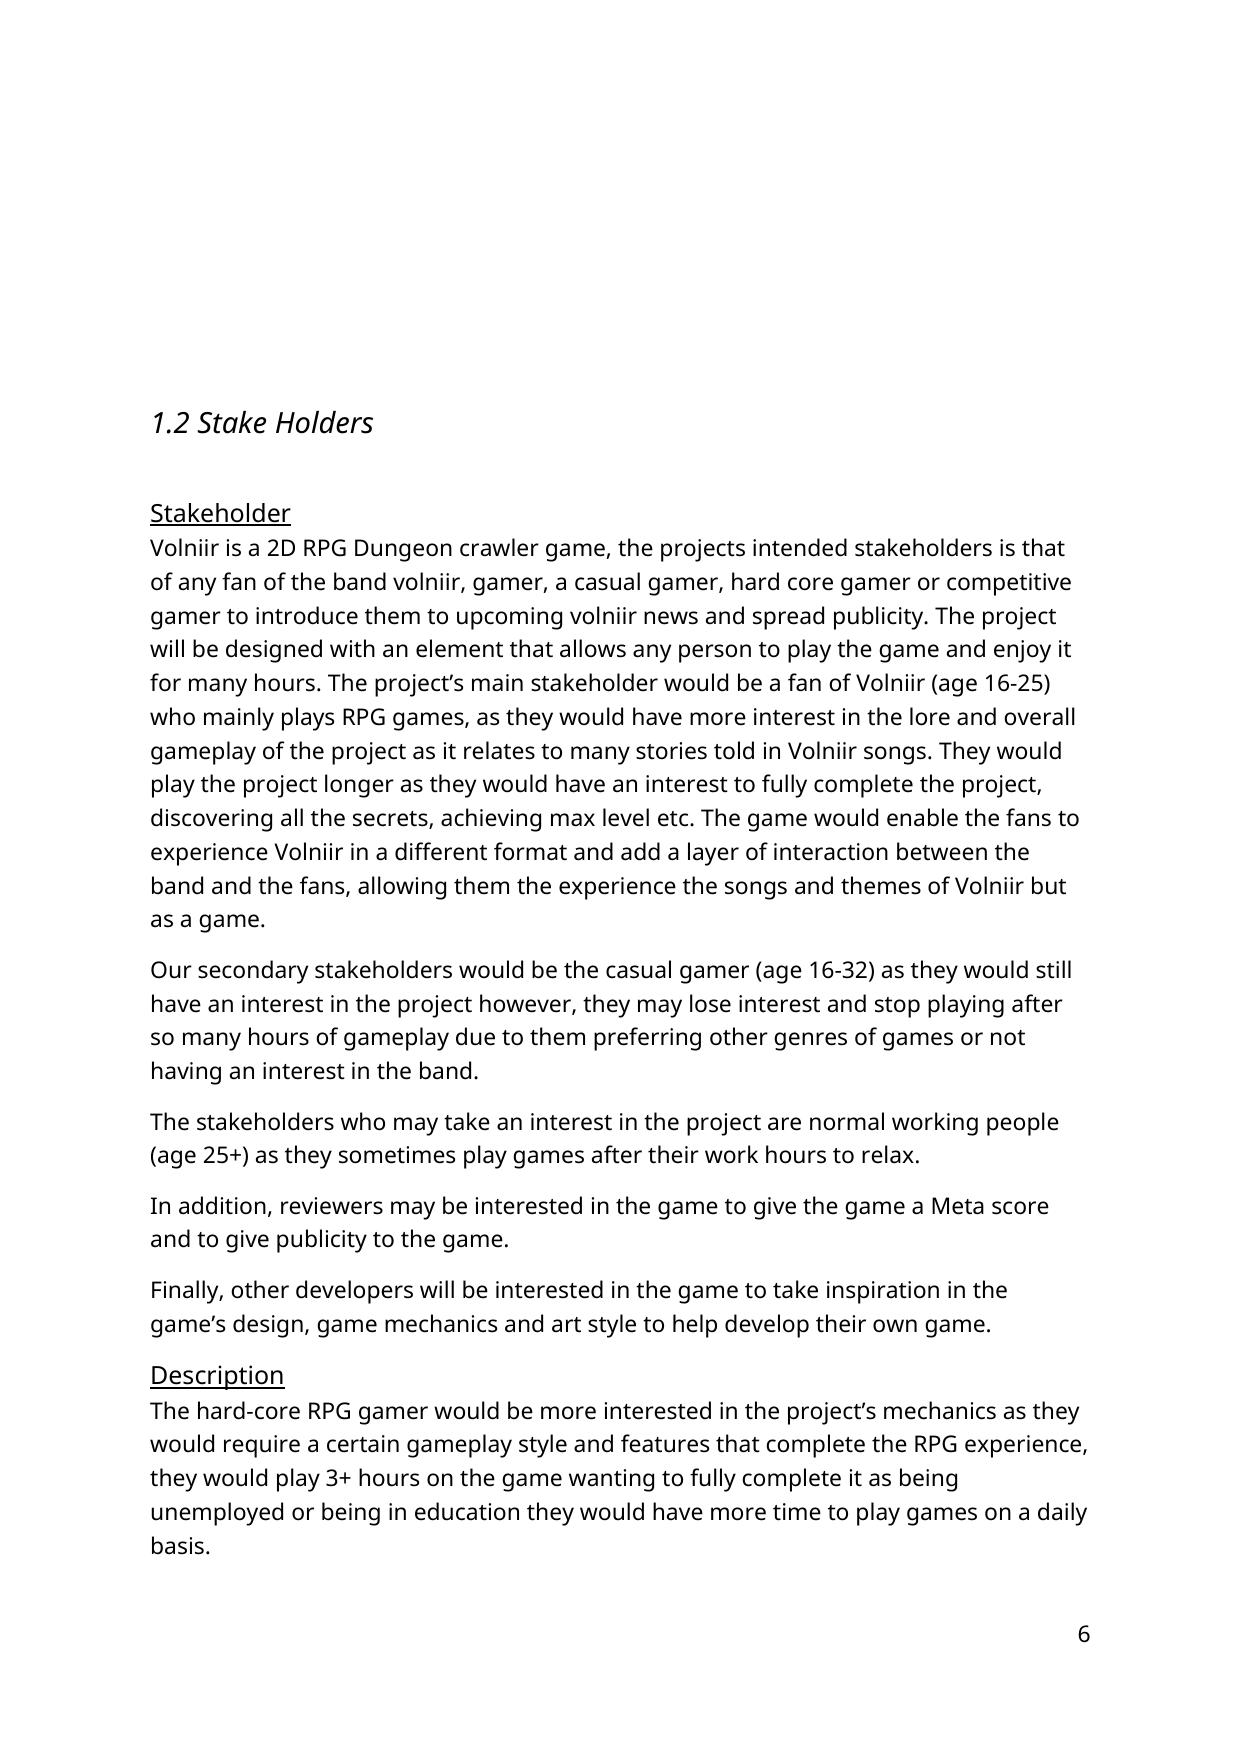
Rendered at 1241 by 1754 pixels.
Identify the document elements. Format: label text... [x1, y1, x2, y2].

subtitle Stakeholder [150, 495, 1090, 529]
text Volniir is a 2D RPG Dungeon crawler game, the projects intended stakeholders is that of any fan of the band volniir, gamer, a casual gamer, hard core gamer or competitive gamer to introduce them to upcoming volniir news and spread publicity. The project will be designed with an element that allows any person to play the game and enjoy it for many hours. The project’s main stakeholder would be a fan of Volniir (age 16-25) who mainly plays RPG games, as they would have more interest in the lore and overall gameplay of the project as it relates to many stories told in Volniir songs. They would play the project longer as they would have an interest to fully complete the project, discovering all the secrets, achieving max level etc. The game would enable the fans to experience Volniir in a different format and add a layer of interaction between the band and the fans, allowing them the experience the songs and themes of Volniir but as a game. [150, 532, 1090, 934]
subtitle 1.2 Stake Holders [150, 402, 1090, 442]
text The stakeholders who may take an interest in the project are normal working people (age 25+) as they sometimes play games after their work hours to relax. [150, 1105, 1090, 1170]
text In addition, reviewers may be interested in the game to give the game a Meta score and to give publicity to the game. [150, 1189, 1090, 1254]
text Our secondary stakeholders would be the casual gamer (age 16-32) as they would still have an interest in the project however, they may lose interest and stop playing after so many hours of gameplay due to them preferring other genres of games or not having an interest in the band. [150, 954, 1090, 1086]
text The hard-core RPG gamer would be more interested in the project’s mechanics as they would require a certain gameplay style and features that complete the RPG experience, they would play 3+ hours on the game wanting to fully complete it as being unemployed or being in education they would have more time to play games on a daily basis. [150, 1395, 1090, 1561]
text Finally, other developers will be interested in the game to take inspiration in the game’s design, game mechanics and art style to help develop their own game. [150, 1274, 1090, 1339]
subtitle Description [150, 1358, 1090, 1392]
